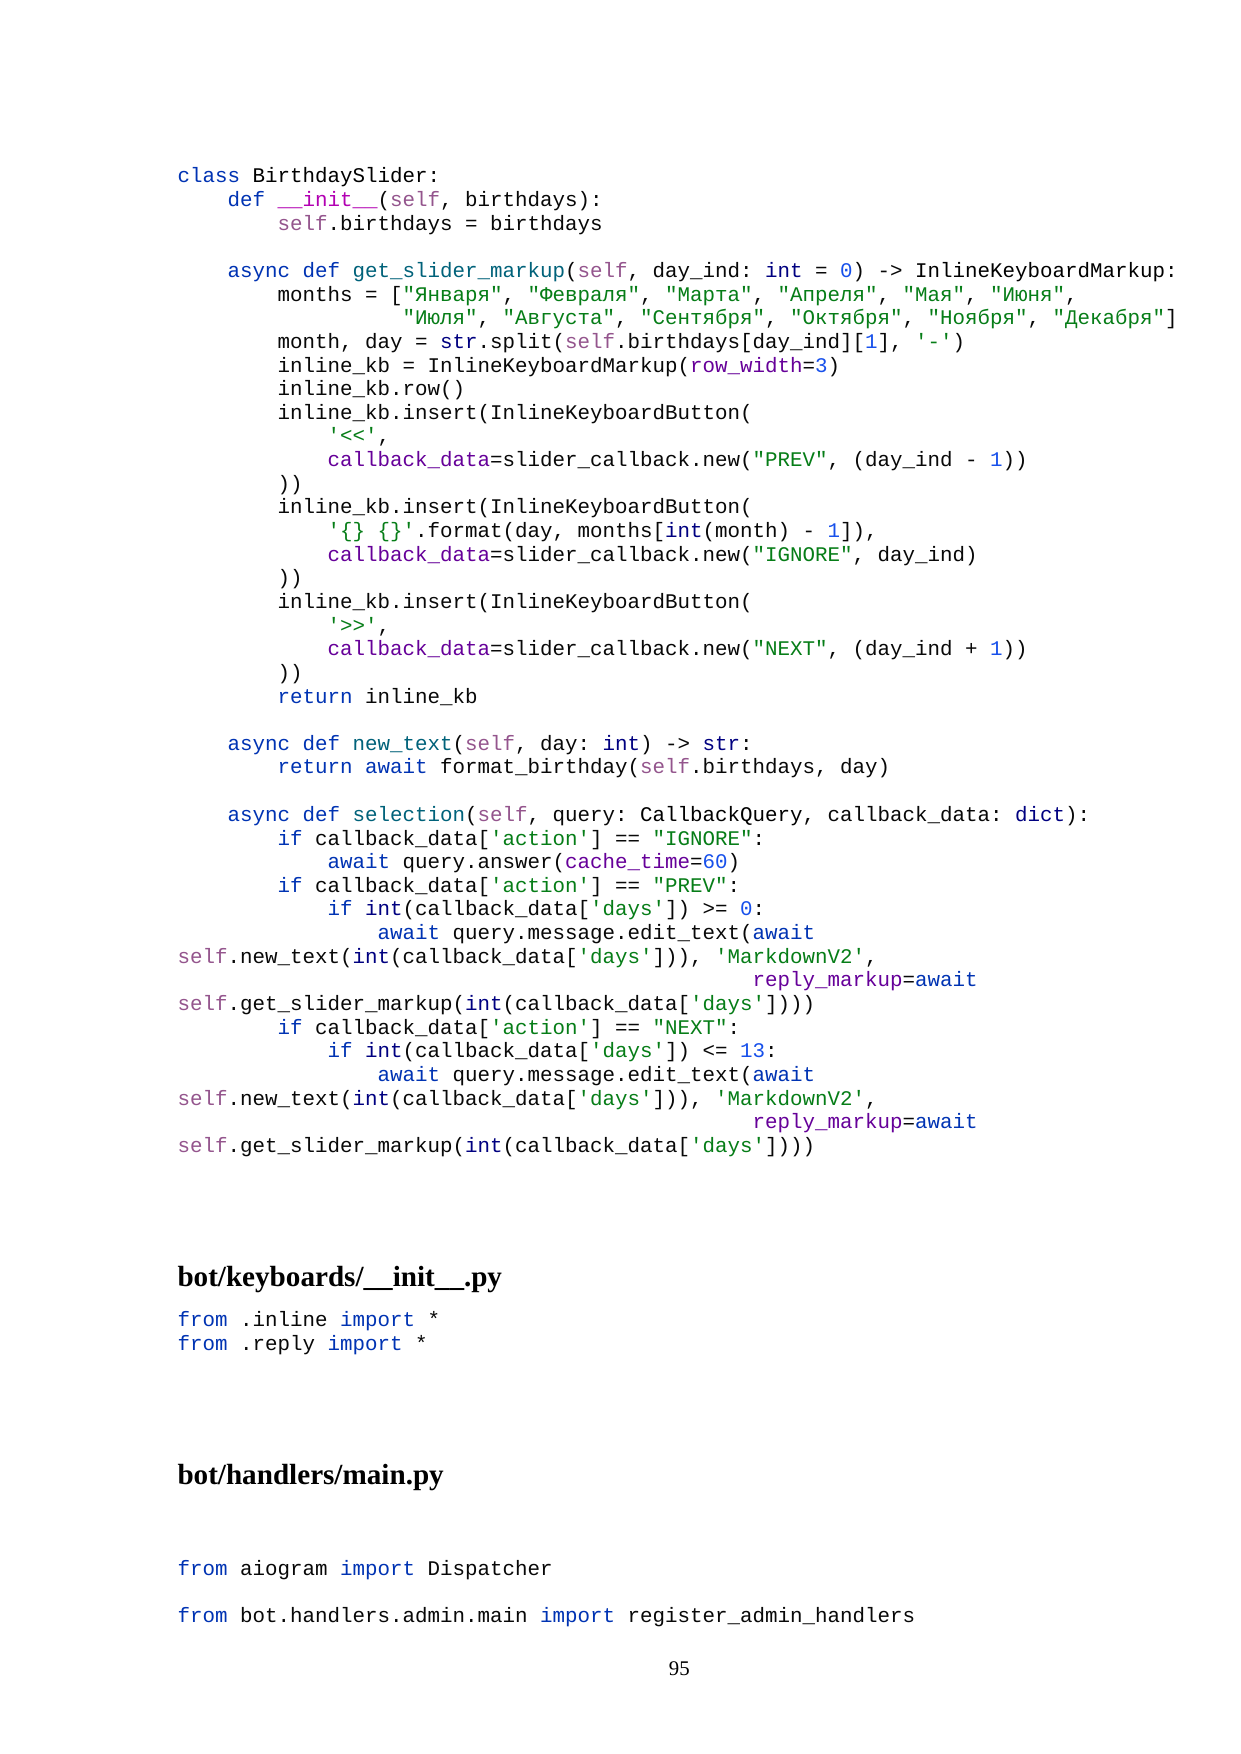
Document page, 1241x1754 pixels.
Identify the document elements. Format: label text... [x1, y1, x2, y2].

text bot/keyboards/__init__.py [177, 1259, 1181, 1293]
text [177, 118, 1181, 1158]
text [177, 1558, 1181, 1629]
text from .inline import * from .reply import * [177, 1309, 1181, 1357]
text bot/handlers/main.py [177, 1457, 1181, 1491]
